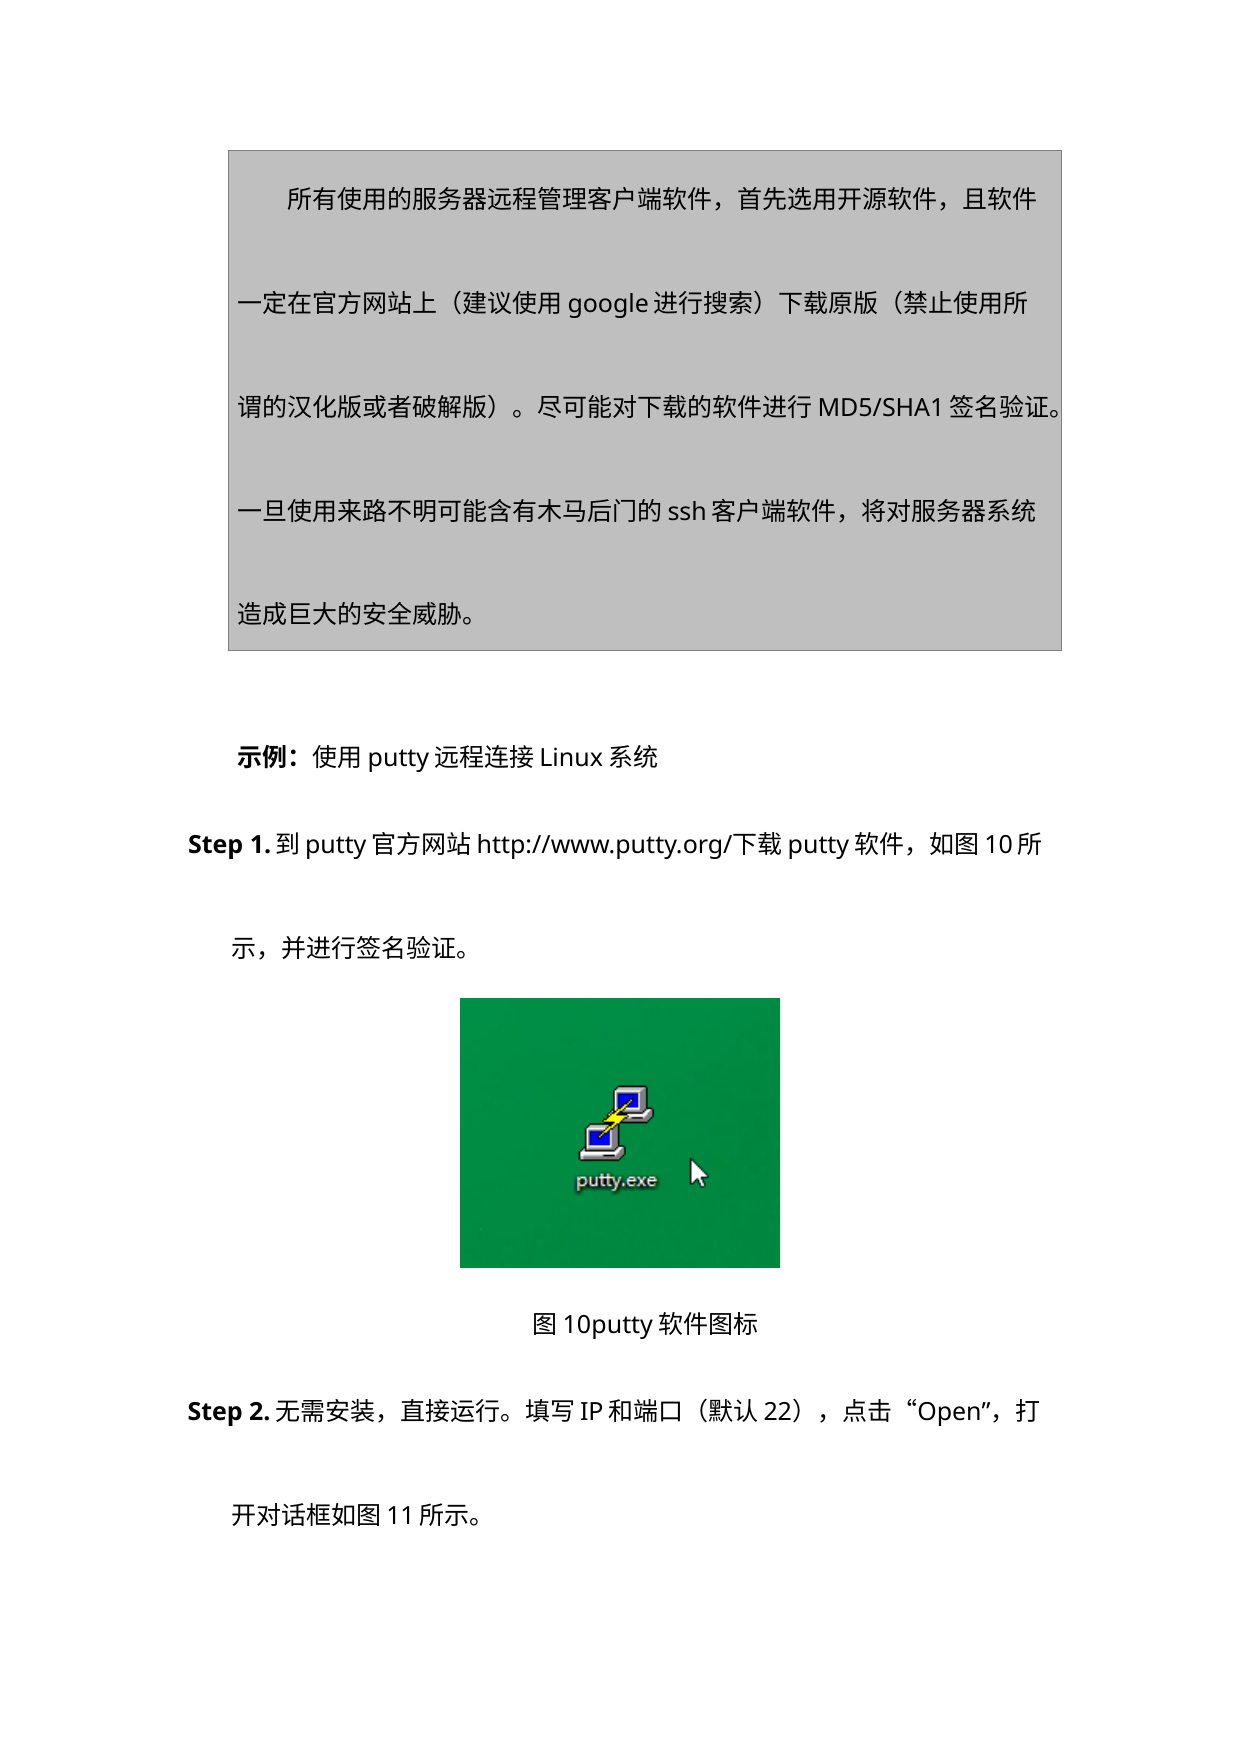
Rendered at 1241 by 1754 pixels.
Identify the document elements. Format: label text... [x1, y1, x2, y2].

text 示例：使用putty远程连接Linux系统 [187, 721, 1053, 790]
text 所有使用的服务器远程管理客户端软件，首先选用开源软件，且软件一定在官方网站上（建议使用google进行搜索）下载原版（禁止使用所谓的汉化版或者破解版）。尽可能对下载的软件进行MD5/SHA1签名验证。一旦使用来路不明可能含有木马后门的ssh客户端软件，将对服务器系统造成巨大的安全威胁。 [229, 151, 1061, 650]
picture [460, 998, 781, 1268]
text 图10putty软件图标 [187, 1288, 1053, 1357]
list 到putty官方网站http://www.putty.org/下载putty软件，如图0-2所示，并进行签名验证。 [188, 808, 1053, 981]
text 无需安装，直接运行。填写IP和端口（默认22），点击“Open”，打开对话框如图0-3所示。 [187, 1375, 1053, 1548]
